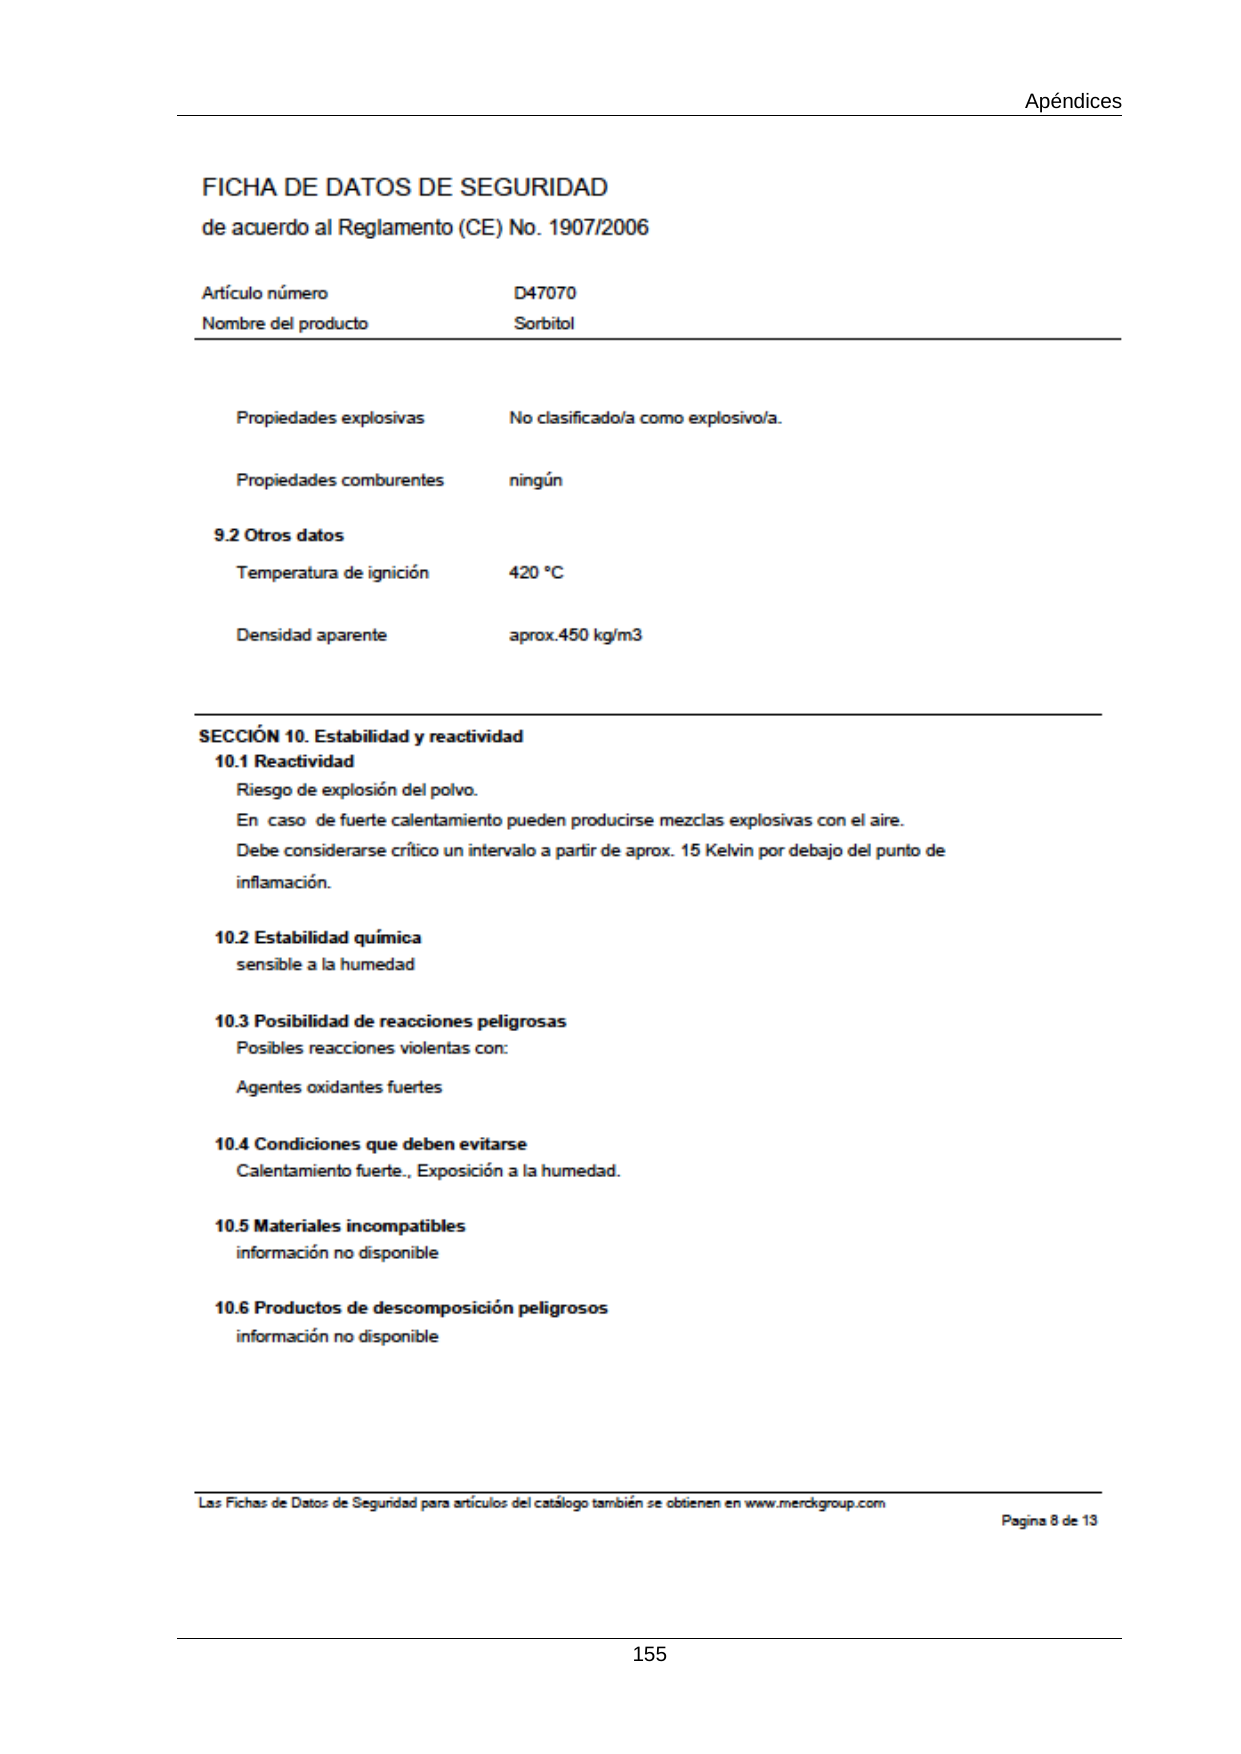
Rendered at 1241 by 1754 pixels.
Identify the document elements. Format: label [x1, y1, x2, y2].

picture [177, 174, 1122, 1533]
